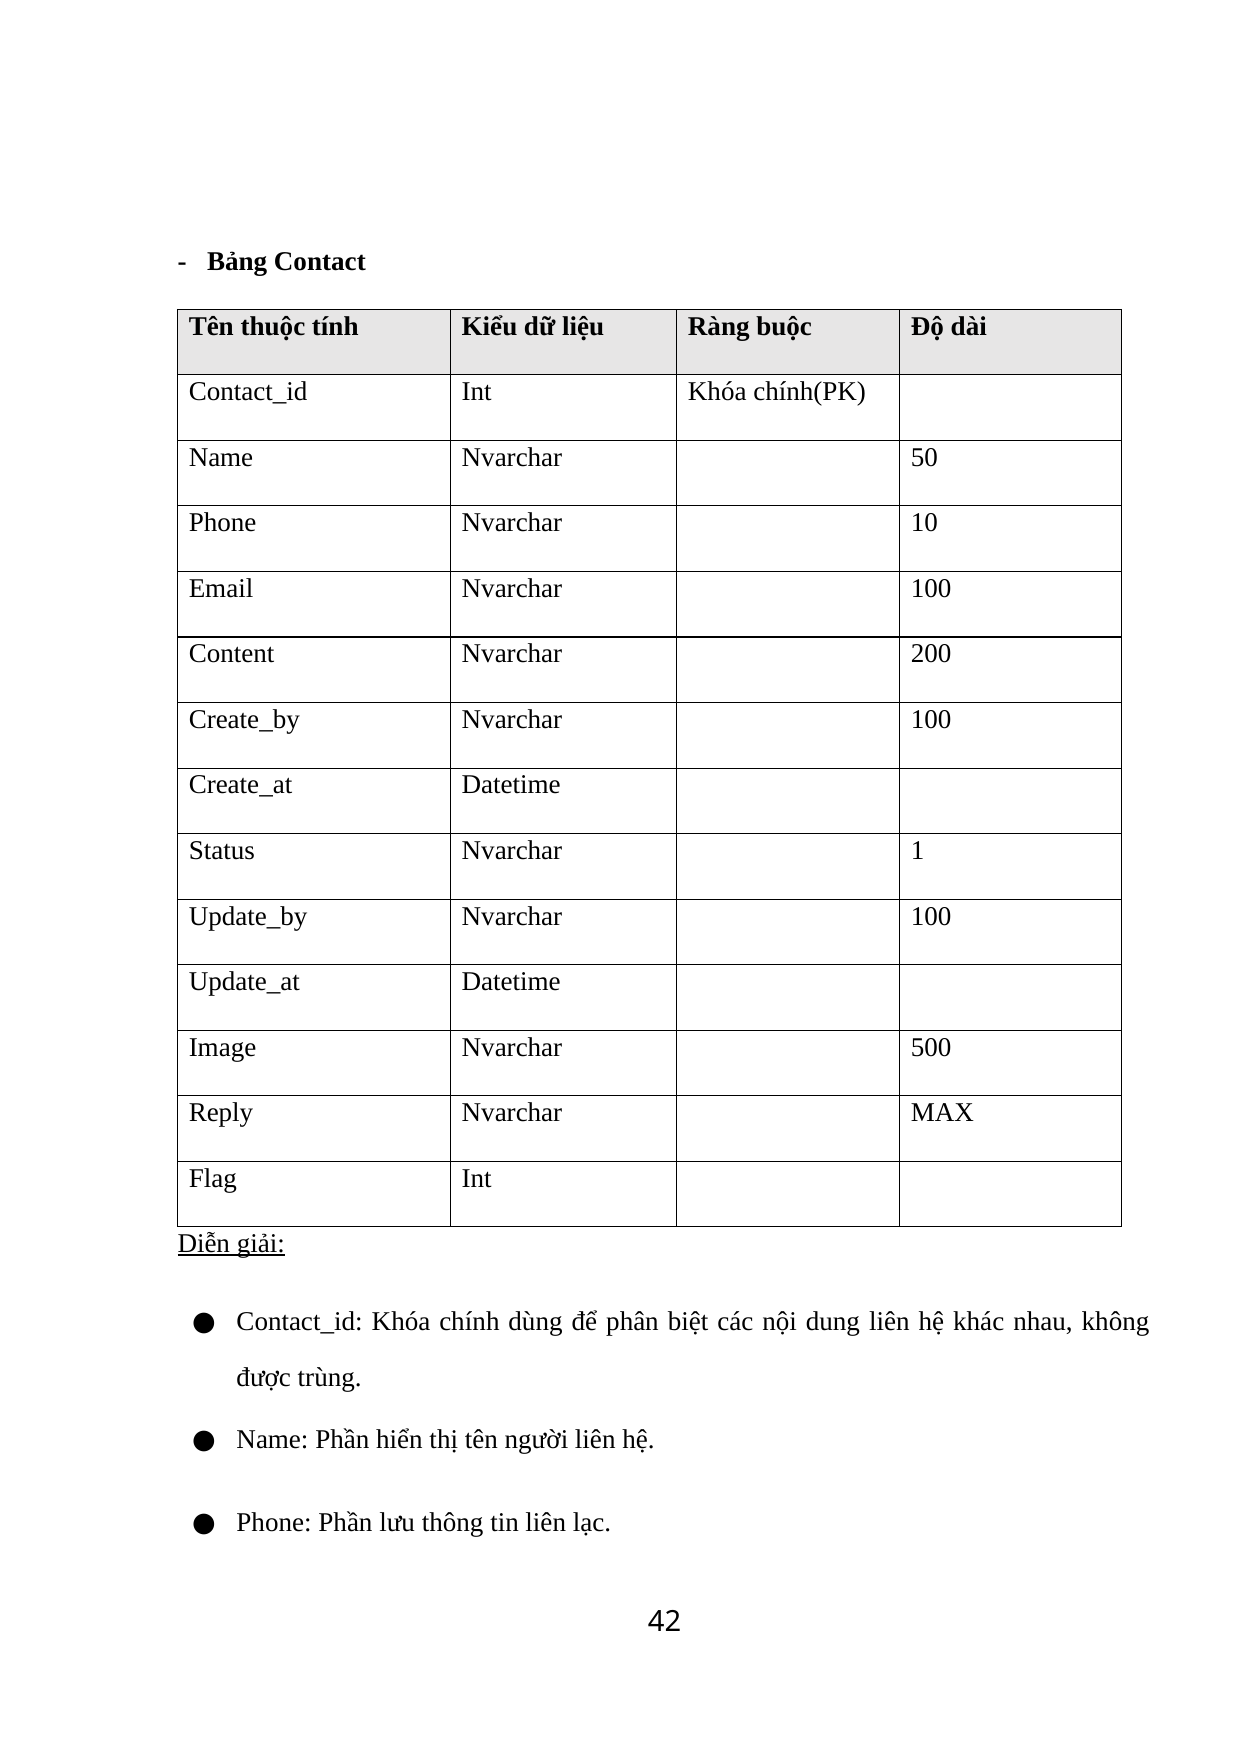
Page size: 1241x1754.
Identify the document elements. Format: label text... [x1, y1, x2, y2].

table_cell MAX [900, 1096, 1121, 1161]
table_cell 500 [900, 1031, 1121, 1095]
list Name: Phần hiển thị tên người liên hệ. [192, 1408, 1152, 1464]
table_cell 100 [900, 572, 1121, 636]
table_cell Content [178, 638, 450, 702]
table_cell Flag [178, 1162, 450, 1226]
table_cell Create_by [178, 703, 450, 767]
table_cell Create_at [178, 769, 450, 833]
table_cell [677, 769, 899, 833]
table_cell [677, 834, 899, 898]
table_cell Int [451, 375, 676, 440]
table_cell Update_by [178, 900, 450, 964]
table_cell [677, 1162, 899, 1226]
table_cell Nvarchar [451, 441, 676, 505]
table_cell Email [178, 572, 450, 636]
table_cell Datetime [451, 965, 676, 1029]
list Bảng Contact [177, 246, 1152, 277]
table_cell Update_at [178, 965, 450, 1029]
table_cell [677, 441, 899, 505]
table_cell [900, 375, 1121, 440]
table_cell Nvarchar [451, 506, 676, 571]
table_cell [677, 506, 899, 571]
table_cell [900, 1162, 1121, 1226]
text Diễn giải: [177, 1227, 1152, 1258]
table_cell 1 [900, 834, 1121, 898]
table_cell 200 [900, 638, 1121, 702]
table_cell Nvarchar [451, 1096, 676, 1161]
list Phone: Phần lưu thông tin liên lạc. [192, 1491, 1152, 1547]
table_cell [900, 769, 1121, 833]
table_cell 50 [900, 441, 1121, 505]
table_header Ràng buộc [677, 310, 899, 374]
table_cell [677, 572, 899, 636]
table_cell 100 [900, 900, 1121, 964]
table_cell Nvarchar [451, 638, 676, 702]
table_cell Name [178, 441, 450, 505]
table_header Tên thuộc tính [178, 310, 450, 374]
table_cell Nvarchar [451, 834, 676, 898]
table_cell Status [178, 834, 450, 898]
table_cell 100 [900, 703, 1121, 767]
table_cell [677, 900, 899, 964]
table_cell Nvarchar [451, 1031, 676, 1095]
list Contact_id: Khóa chính dùng để phân biệt các nội dung liên hệ khác nhau, không được trùng. [192, 1291, 1152, 1393]
table_cell [677, 638, 899, 702]
table_cell [900, 965, 1121, 1029]
table_cell Nvarchar [451, 572, 676, 636]
table_cell [677, 965, 899, 1029]
table_cell [677, 703, 899, 767]
table_header Kiểu dữ liệu [451, 310, 676, 374]
table_cell 10 [900, 506, 1121, 571]
table_cell Int [451, 1162, 676, 1226]
table_cell Nvarchar [451, 900, 676, 964]
table_cell Reply [178, 1096, 450, 1161]
table_cell Phone [178, 506, 450, 571]
table_cell [677, 1031, 899, 1095]
table_header Độ dài [900, 310, 1121, 374]
table_cell Contact_id [178, 375, 450, 440]
table_cell [677, 1096, 899, 1161]
table_cell Datetime [451, 769, 676, 833]
table_cell Nvarchar [451, 703, 676, 767]
table_cell Image [178, 1031, 450, 1095]
table_cell Khóa chính(PK) [677, 375, 899, 440]
